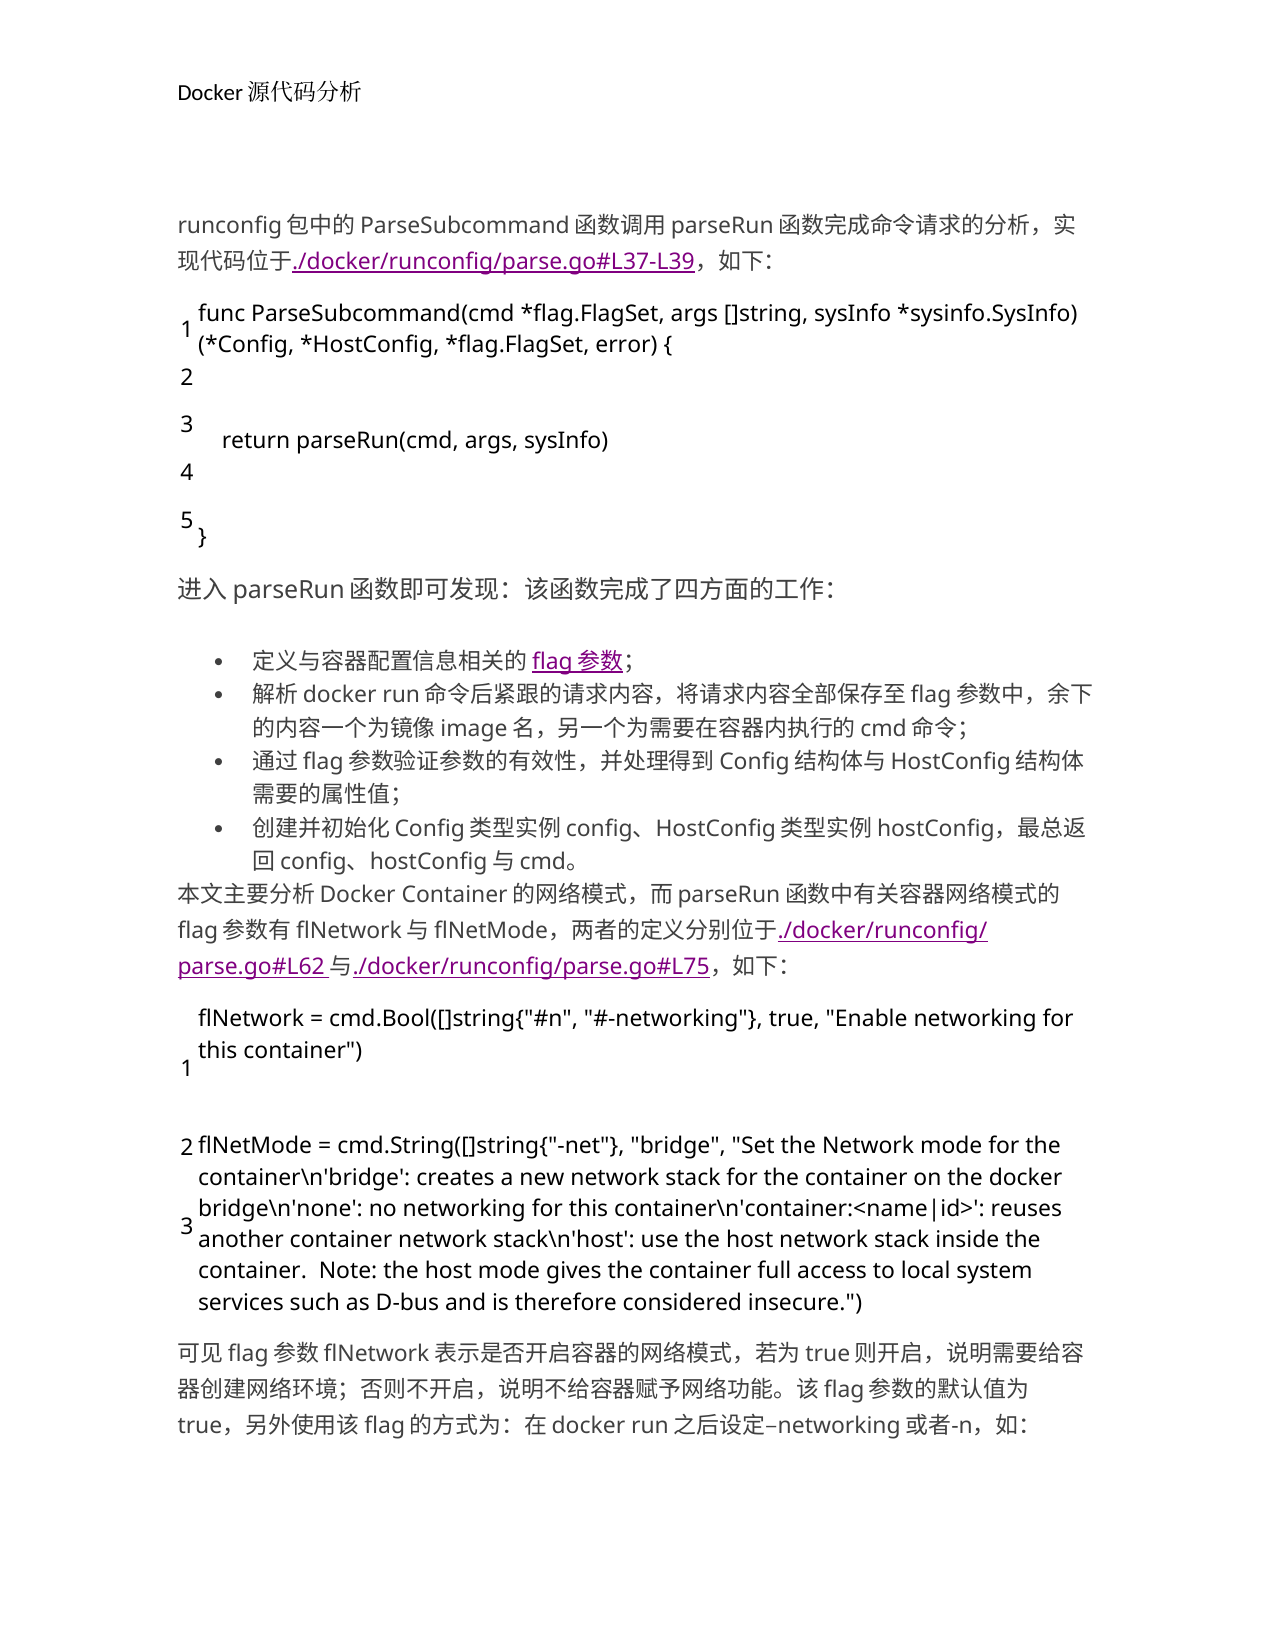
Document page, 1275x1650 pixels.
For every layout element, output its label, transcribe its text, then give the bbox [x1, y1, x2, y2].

text runconfig包中的ParseSubcommand函数调用parseRun函数完成命令请求的分析，实现代码位于./docker/runconfig/parse.go#L37-L39，如下： [177, 207, 1098, 276]
text 本文主要分析Docker Container的网络模式，而parseRun函数中有关容器网络模式的flag参数有flNetwork与flNetMode，两者的定义分别位于./docker/runconfig/parse.go#L62与./docker/runconfig/parse.go#L75，如下： [177, 876, 1098, 981]
list 解析docker run命令后紧跟的请求内容，将请求内容全部保存至flag参数中，余下的内容一个为镜像image名，另一个为需要在容器内执行的cmd命令； [215, 676, 1098, 743]
table_header 1 2 3 4 5 [177, 295, 196, 569]
list 通过flag参数验证参数的有效性，并处理得到Config结构体与HostConfig结构体需要的属性值； [215, 743, 1098, 809]
table_header 1 2 3 [177, 1001, 196, 1335]
text 进入parseRun函数即可发现：该函数完成了四方面的工作： [177, 569, 1098, 606]
text 可见flag参数flNetwork表示是否开启容器的网络模式，若为true则开启，说明需要给容器创建网络环境；否则不开启，说明不给容器赋予网络功能。该flag参数的默认值为true，另外使用该flag的方式为：在docker run之后设定–networking或者-n，如： [177, 1335, 1098, 1440]
table_header flNetwork = cmd.Bool([]string{"#n", "#-networking"}, true, "Enable networking for this container") flNetMode = cmd.String([]string{"-net"}, "bridge", "Set the Network mode for the container\n'bridge': creates a new network stack for the container on the docker bridge\n'none': no networking for this container\n'container:<name|id>': reuses another container network stack\n'host': use the host network stack inside the container. Note: the host mode gives the container full access to local system services such as D-bus and is therefore considered insecure.") [196, 1001, 1098, 1335]
list 定义与容器配置信息相关的flag参数； [215, 643, 1098, 676]
list 创建并初始化Config类型实例config、HostConfig类型实例hostConfig，最总返回config、hostConfig与cmd。 [215, 809, 1098, 876]
table_header func ParseSubcommand(cmd *flag.FlagSet, args []string, sysInfo *sysinfo.SysInfo) (*Config, *HostConfig, *flag.FlagSet, error) { return parseRun(cmd, args, sysInfo) } [196, 295, 1098, 569]
